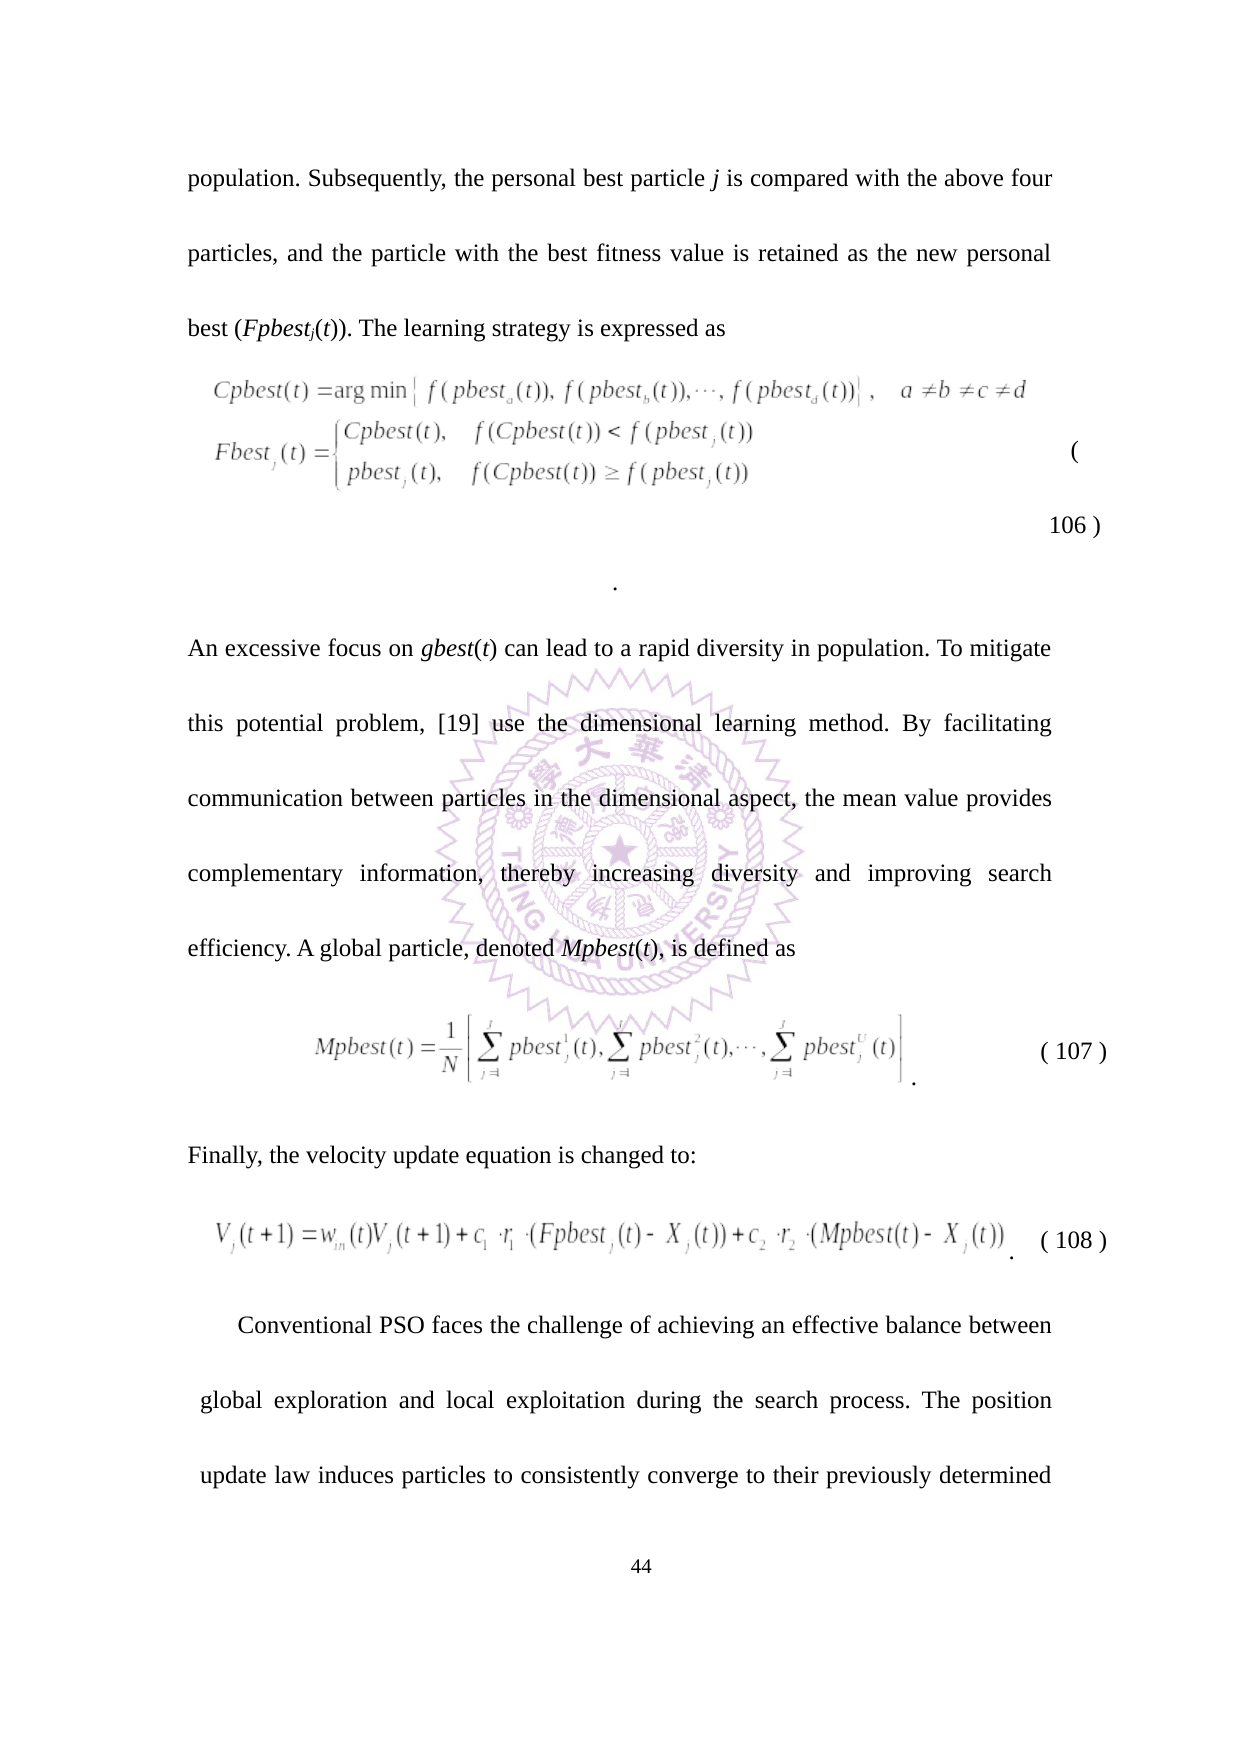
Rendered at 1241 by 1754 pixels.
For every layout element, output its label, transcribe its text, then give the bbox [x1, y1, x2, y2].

picture [423, 966, 817, 995]
table_header . [199, 995, 1029, 1136]
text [200, 1306, 1053, 1493]
text Finally, the velocity update equation is changed to: [187, 1136, 1053, 1173]
table_header . [199, 1202, 1029, 1306]
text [187, 158, 1053, 346]
text An excessive focus on gbest(t) can lead to a rapid diversity in population. To mitigate this potential problem, [19] use the dimensional learning method. By facilitating communication between particles in the dimensional aspect, the mean value provides complementary information, thereby increasing diversity and improving search efficiency. A global particle, denoted Mpbest(t), is defined as [187, 628, 1053, 966]
table_header ( 108 ) [1029, 1202, 1118, 1306]
table_header ( 107 ) [1029, 995, 1118, 1136]
table_header ( 106 ) [1031, 375, 1118, 628]
table_header . [199, 375, 1031, 628]
